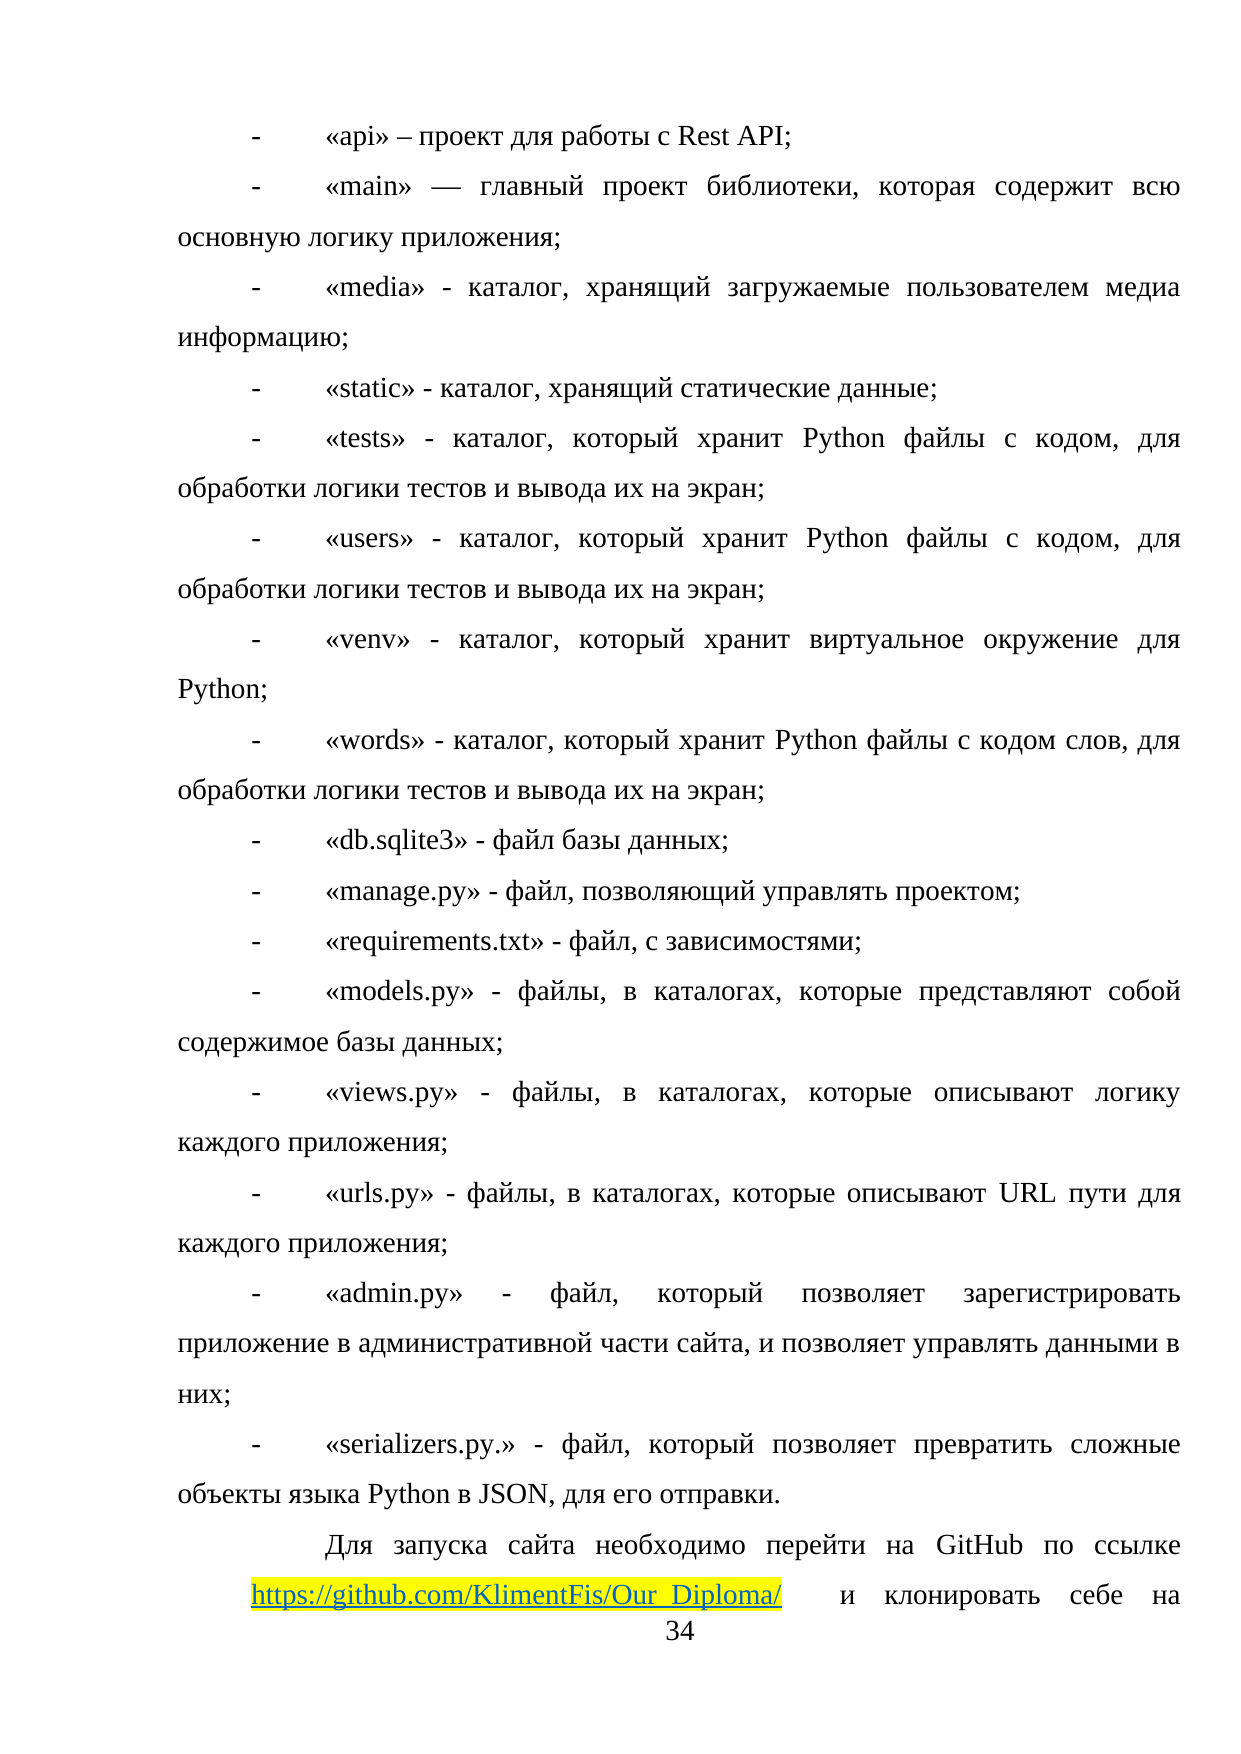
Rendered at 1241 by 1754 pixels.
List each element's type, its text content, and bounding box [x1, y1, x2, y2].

list «views.py» - файлы, в каталогах, которые описывают логику каждого приложения; [177, 1074, 1181, 1158]
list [251, 1527, 1181, 1611]
list «models.py» - файлы, в каталогах, которые представляют собой содержимое базы данных; [177, 973, 1181, 1057]
list «urls.py» - файлы, в каталогах, которые описывают URL пути для каждого приложения; [177, 1175, 1181, 1258]
list «admin.py» - файл, который позволяет зарегистрировать приложение в административной части сайта, и позволяет управлять данными в них; [177, 1275, 1181, 1409]
list «words» - каталог, который хранит Python файлы с кодом слов, для обработки логики тестов и вывода их на экран; [177, 722, 1181, 806]
list «static» - каталог, хранящий статические данные; [177, 370, 1181, 403]
list «tests» - каталог, который хранит Python файлы с кодом, для обработки логики тестов и вывода их на экран; [177, 420, 1181, 504]
list «db.sqlite3» - файл базы данных; [177, 822, 1181, 856]
list «main» — главный проект библиотеки, которая содержит всю основную логику приложения; [177, 168, 1181, 252]
list «media» - каталог, хранящий загружаемые пользователем медиа информацию; [177, 269, 1181, 353]
list «requirements.txt» - файл, с зависимостями; [177, 923, 1181, 957]
list «serializers.py.» - файл, который позволяет превратить сложные объекты языка Python в JSON, для его отправки. [177, 1426, 1181, 1510]
list «api» – проект для работы с Rest API; [177, 118, 1181, 152]
list «venv» - каталог, который хранит виртуальное окружение для Python; [177, 621, 1181, 705]
list «manage.py» - файл, позволяющий управлять проектом; [177, 873, 1181, 906]
list «users» - каталог, который хранит Python файлы с кодом, для обработки логики тестов и вывода их на экран; [177, 521, 1181, 604]
